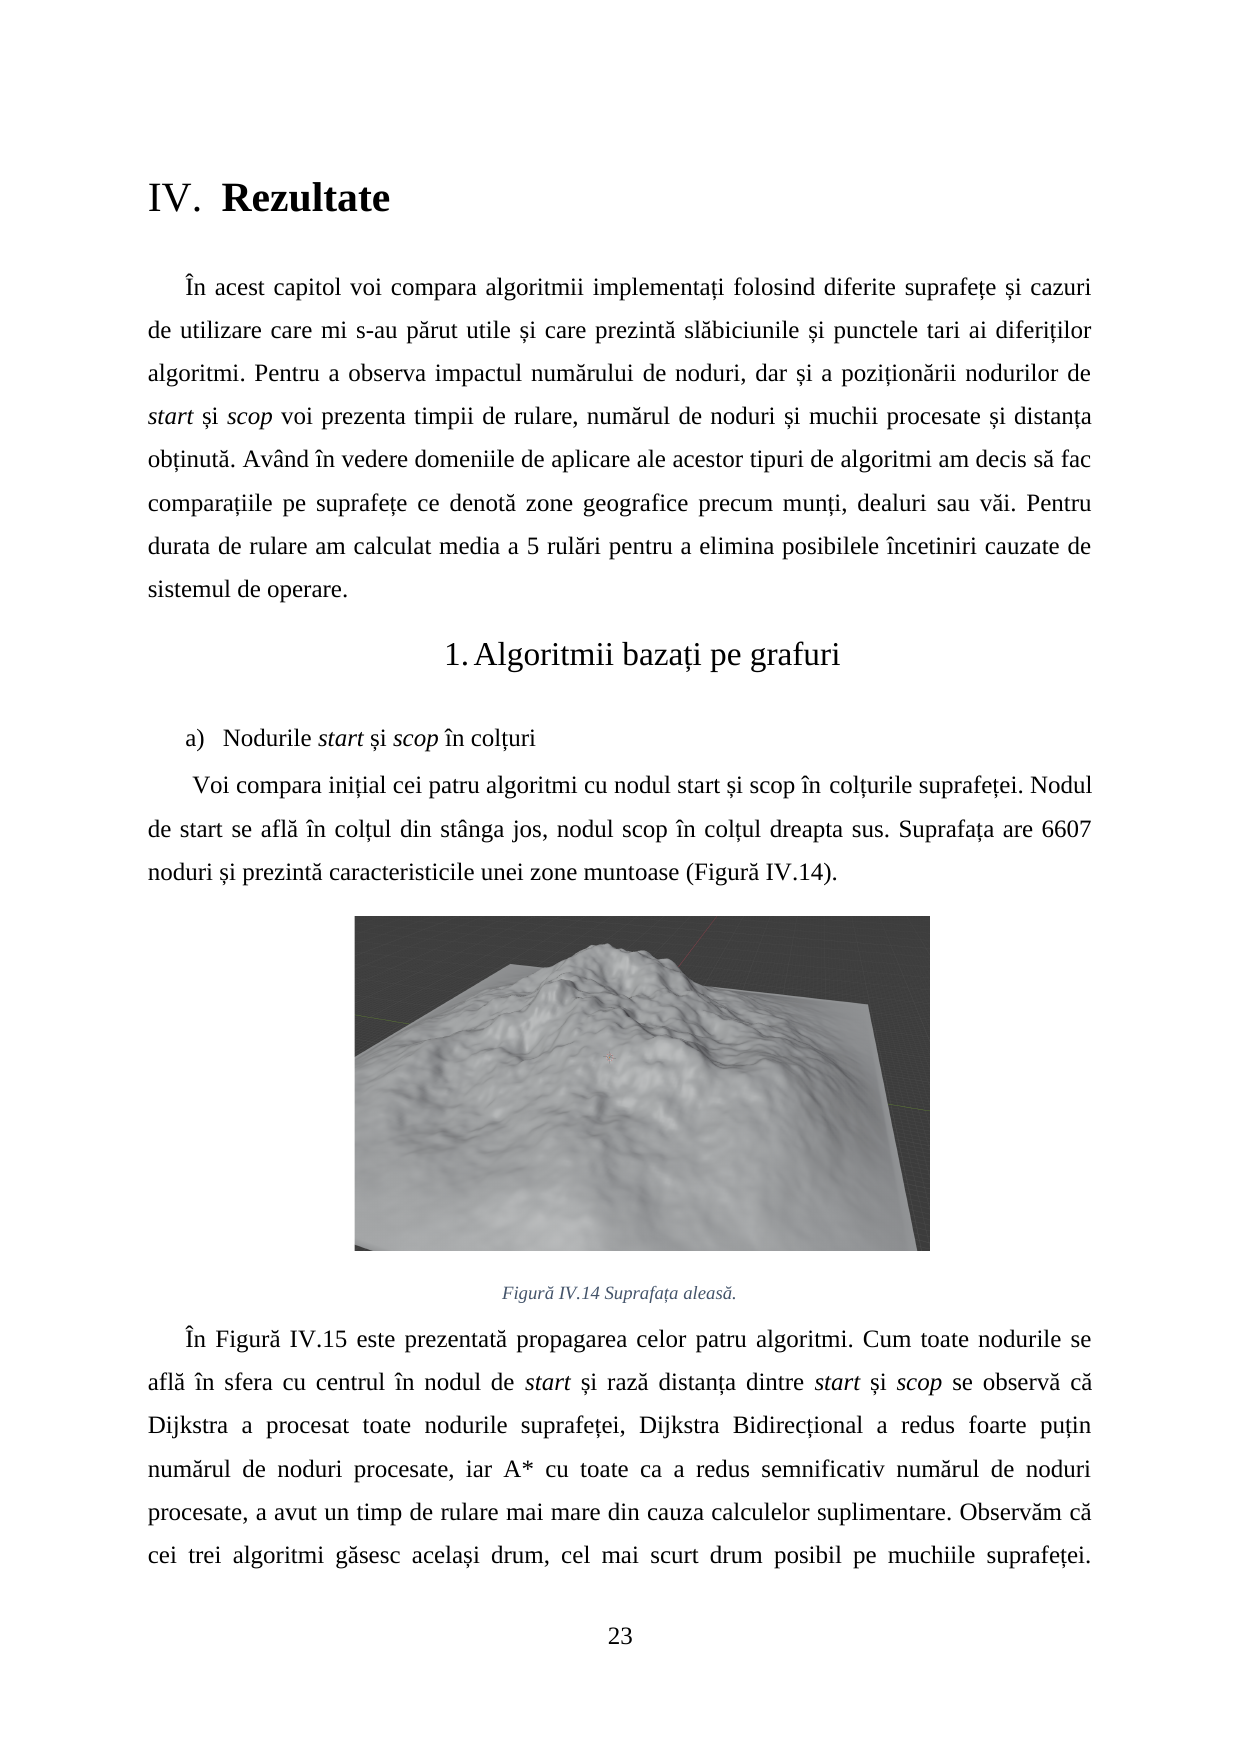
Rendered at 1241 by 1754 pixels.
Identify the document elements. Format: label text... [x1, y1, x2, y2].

subtitle Algoritmii bazați pe grafuri [148, 634, 1092, 672]
subtitle Rezultate [148, 173, 1092, 221]
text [148, 1324, 1092, 1569]
text În acest capitol voi compara algoritmii implementați folosind diferite suprafețe și cazuri de utilizare care mi s-au părut utile și care prezintă slăbiciunile și punctele tari ai diferiților algoritmi. Pentru a observa impactul numărului de noduri, dar și a poziționării nodurilor de start și scop voi prezenta timpii de rulare, numărul de noduri și muchii procesate și distanța obținută. Având în vedere domeniile de aplicare ale acestor tipuri de algoritmi am decis să fac comparațiile pe suprafețe ce denotă zone geografice precum munți, dealuri sau văi. Pentru durata de rulare am calculat media a 5 rulări pentru a elimina posibilele încetiniri cauzate de sistemul de operare. [148, 272, 1092, 603]
list Nodurile start și scop în colțuri [185, 723, 1092, 752]
picture [354, 916, 930, 1251]
